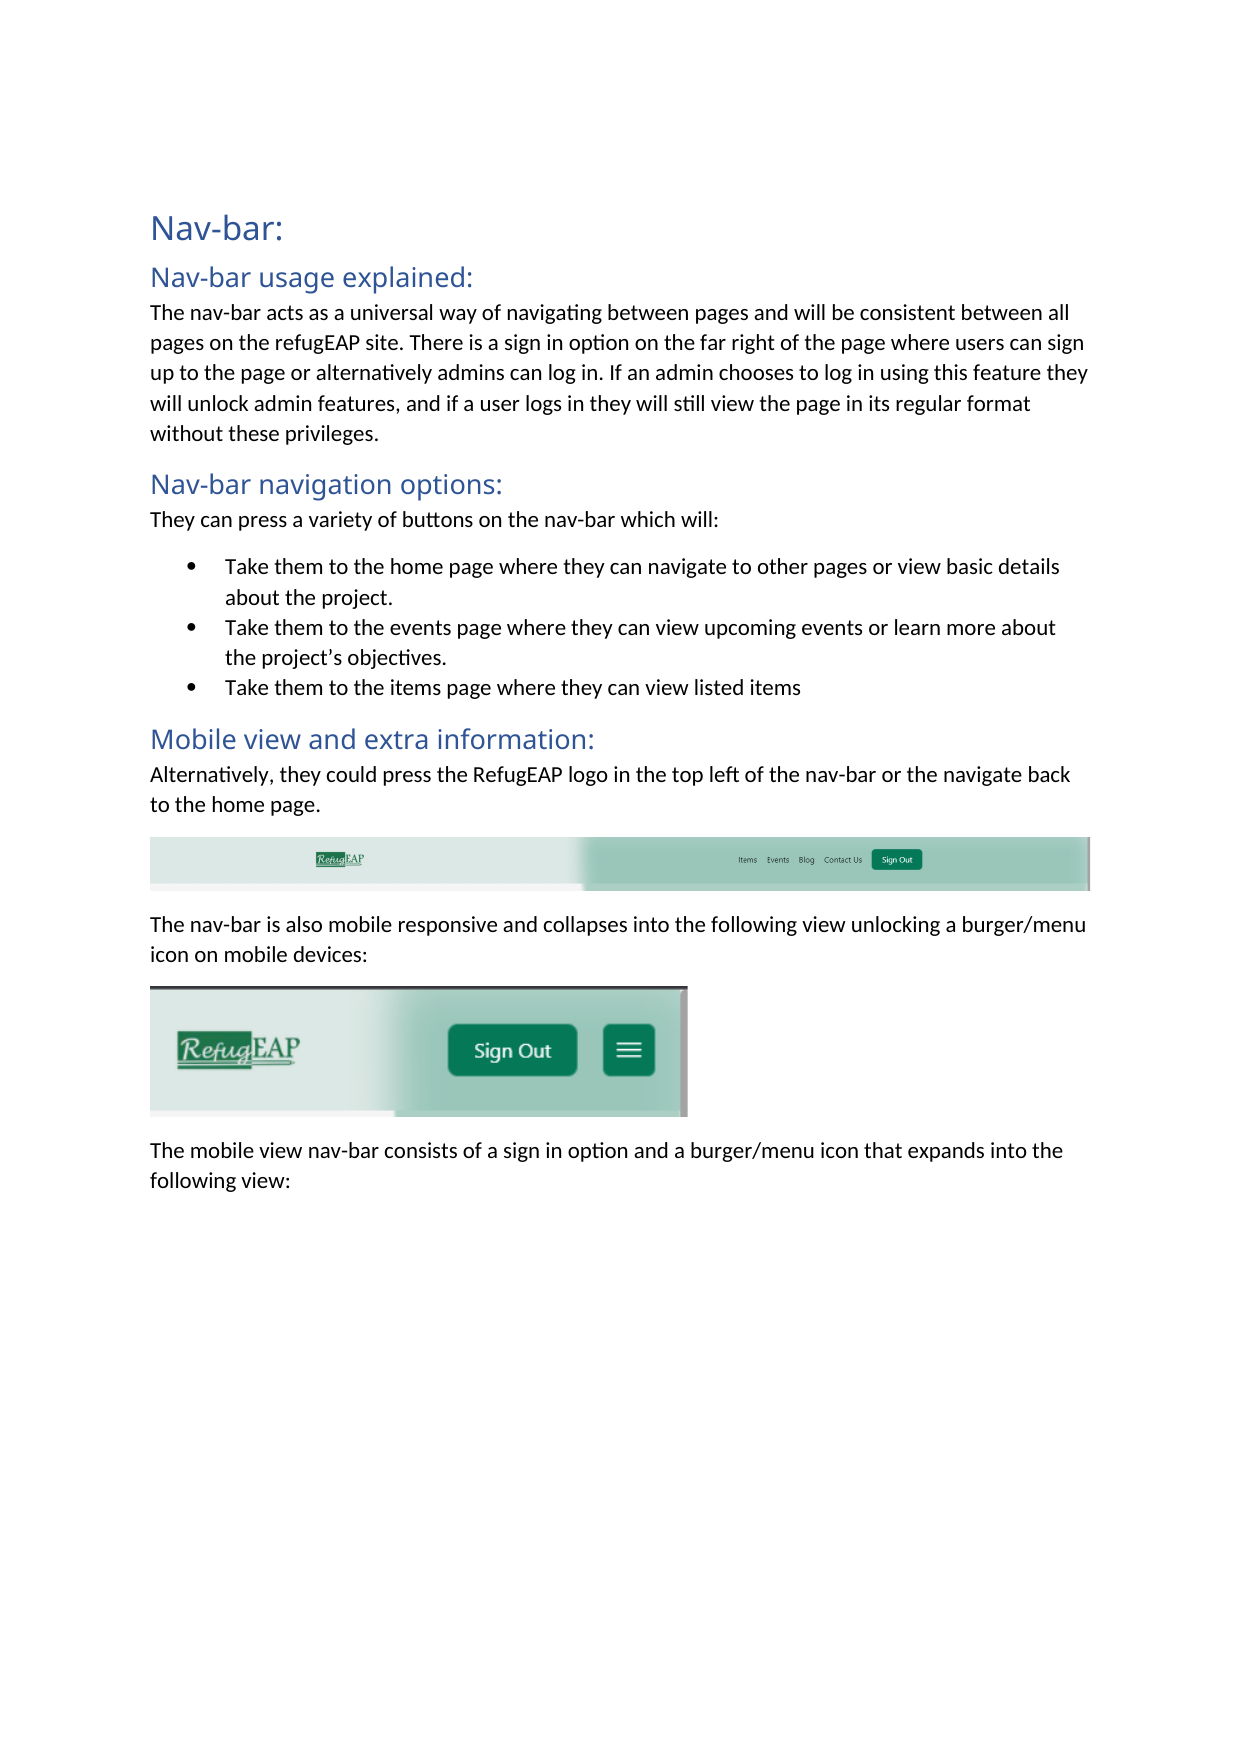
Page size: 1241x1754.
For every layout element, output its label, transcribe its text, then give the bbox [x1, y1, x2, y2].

list Take them to the home page where they can navigate to other pages or view basic details about the project. [187, 552, 1090, 611]
subtitle Nav-bar: [150, 205, 1090, 251]
text They can press a variety of buttons on the nav-bar which will: [150, 506, 1090, 534]
text The nav-bar is also mobile responsive and collapses into the following view unlocking a burger/menu icon on mobile devices: [150, 910, 1090, 968]
subtitle Nav-bar navigation options: [150, 466, 1090, 503]
subtitle Nav-bar usage explained: [150, 258, 1090, 295]
text The nav-bar acts as a universal way of navigating between pages and will be consistent between all pages on the refugEAP site. There is a sign in option on the far right of the page where users can sign up to the page or alternatively admins can log in. If an admin chooses to log in using this feature they will unlock admin features, and if a user logs in they will still view the page in its regular format without these privileges. [150, 298, 1090, 447]
subtitle Mobile view and extra information: [150, 720, 1090, 757]
list Take them to the items page where they can view listed items [187, 673, 1090, 701]
picture [150, 837, 1091, 891]
text The mobile view nav-bar consists of a sign in option and a burger/menu icon that expands into the following view: [150, 1136, 1090, 1194]
list Take them to the events page where they can view upcoming events or learn more about the project’s objectives. [187, 613, 1090, 671]
text Alternatively, they could press the RefugEAP logo in the top left of the nav-bar or the navigate back to the home page. [150, 760, 1090, 818]
picture [150, 986, 688, 1117]
